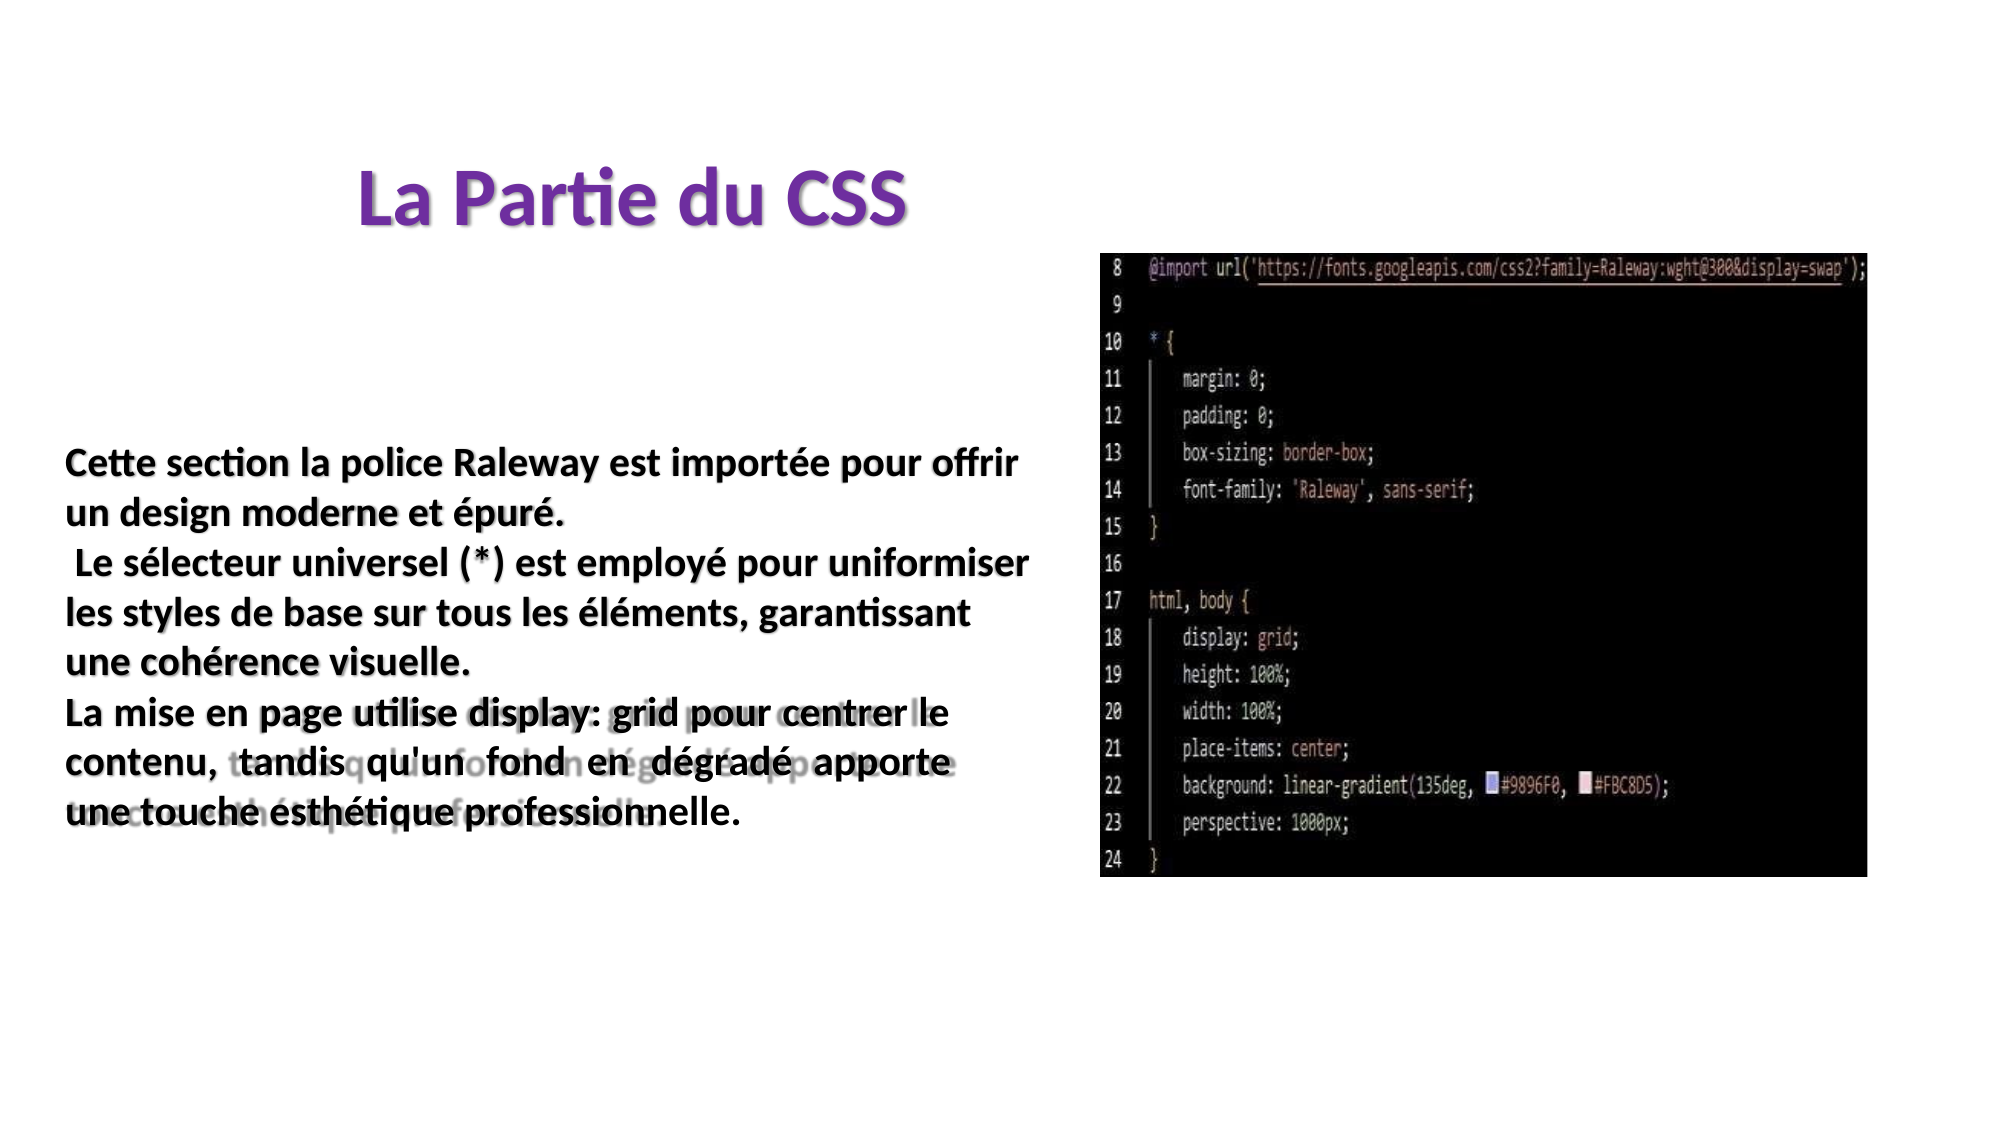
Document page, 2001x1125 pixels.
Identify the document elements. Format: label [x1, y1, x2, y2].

picture [362, 118, 965, 303]
picture [1100, 253, 1868, 877]
picture [716, 808, 724, 813]
picture [38, 421, 1067, 866]
